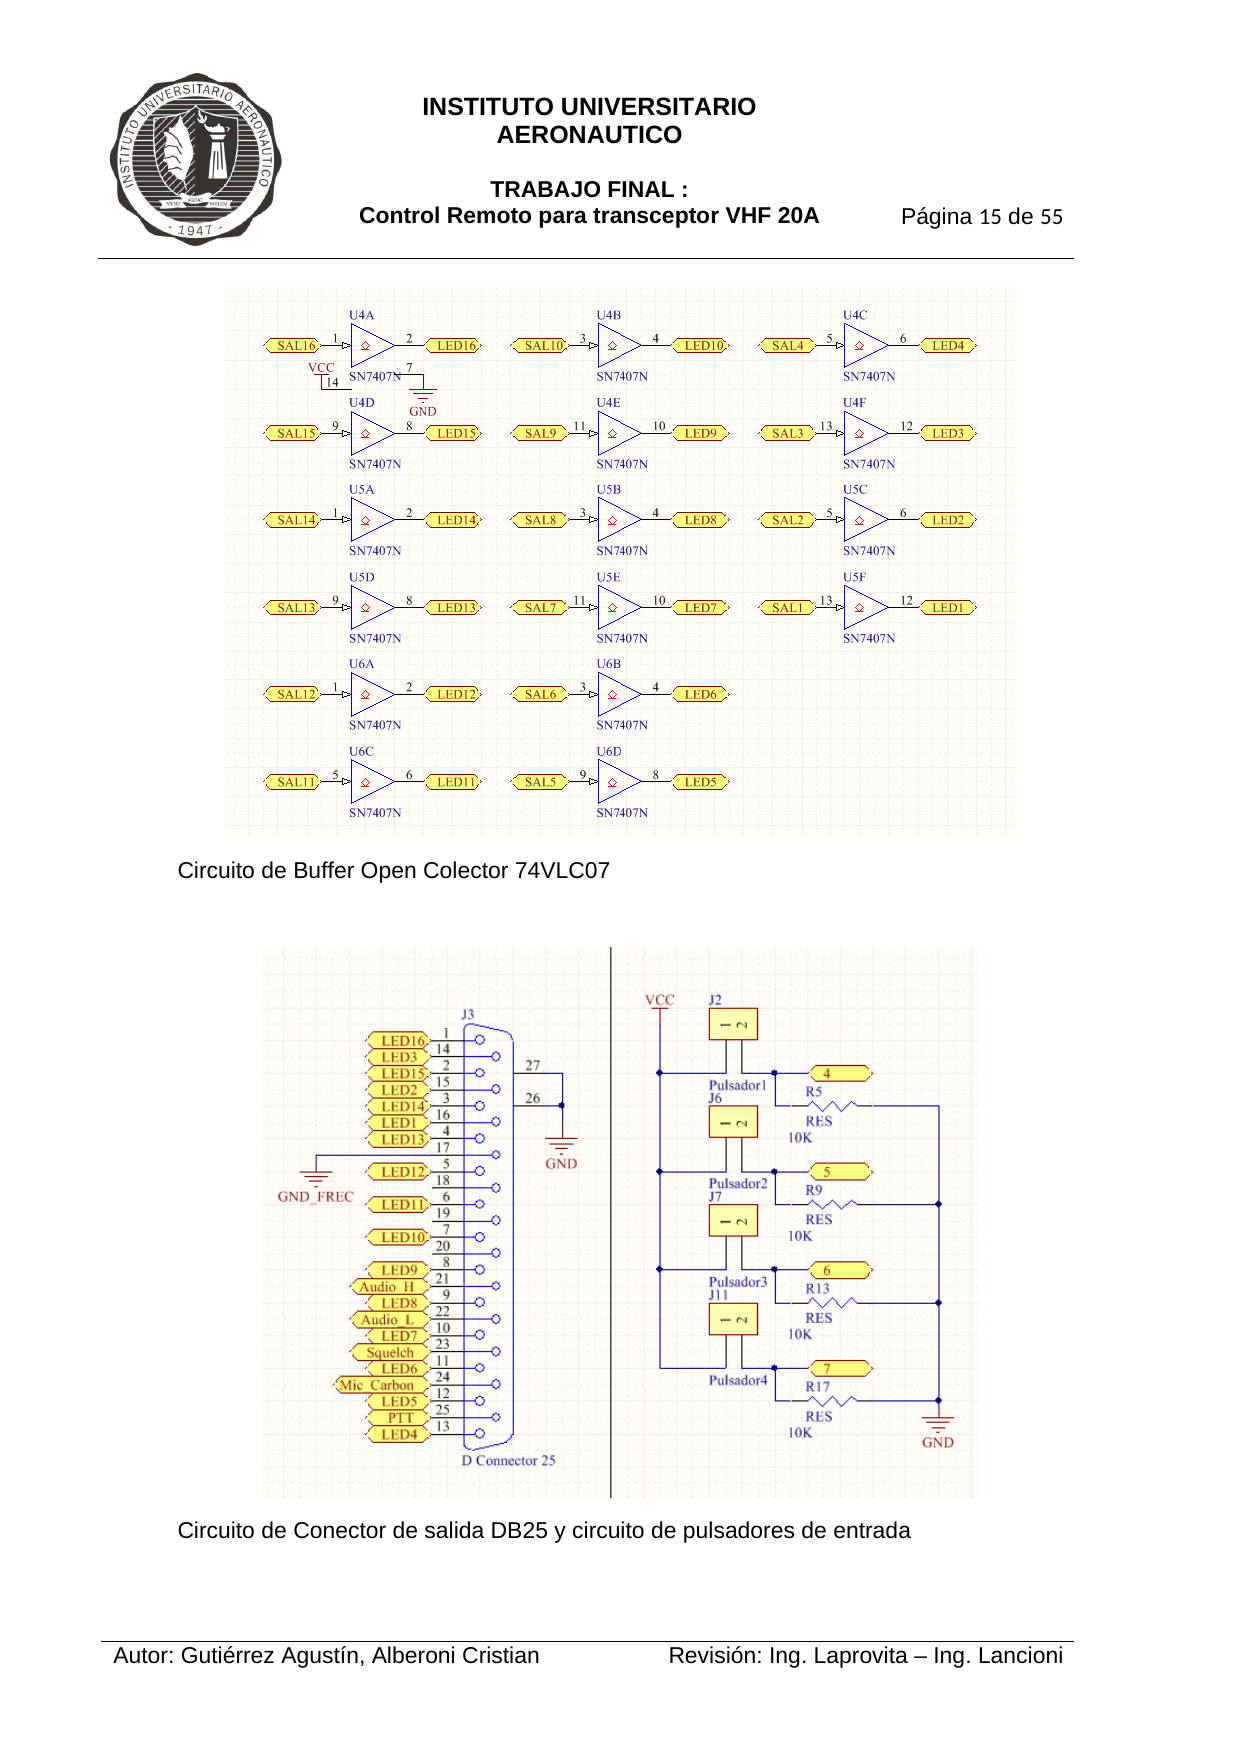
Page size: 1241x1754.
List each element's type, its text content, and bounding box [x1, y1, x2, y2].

text Circuito de Buffer Open Colector 74VLC07 [177, 857, 1063, 883]
picture [224, 287, 1017, 837]
picture [261, 947, 979, 1498]
text Circuito de Conector de salida DB25 y circuito de pulsadores de entrada [177, 1517, 1063, 1544]
picture [109, 73, 282, 246]
